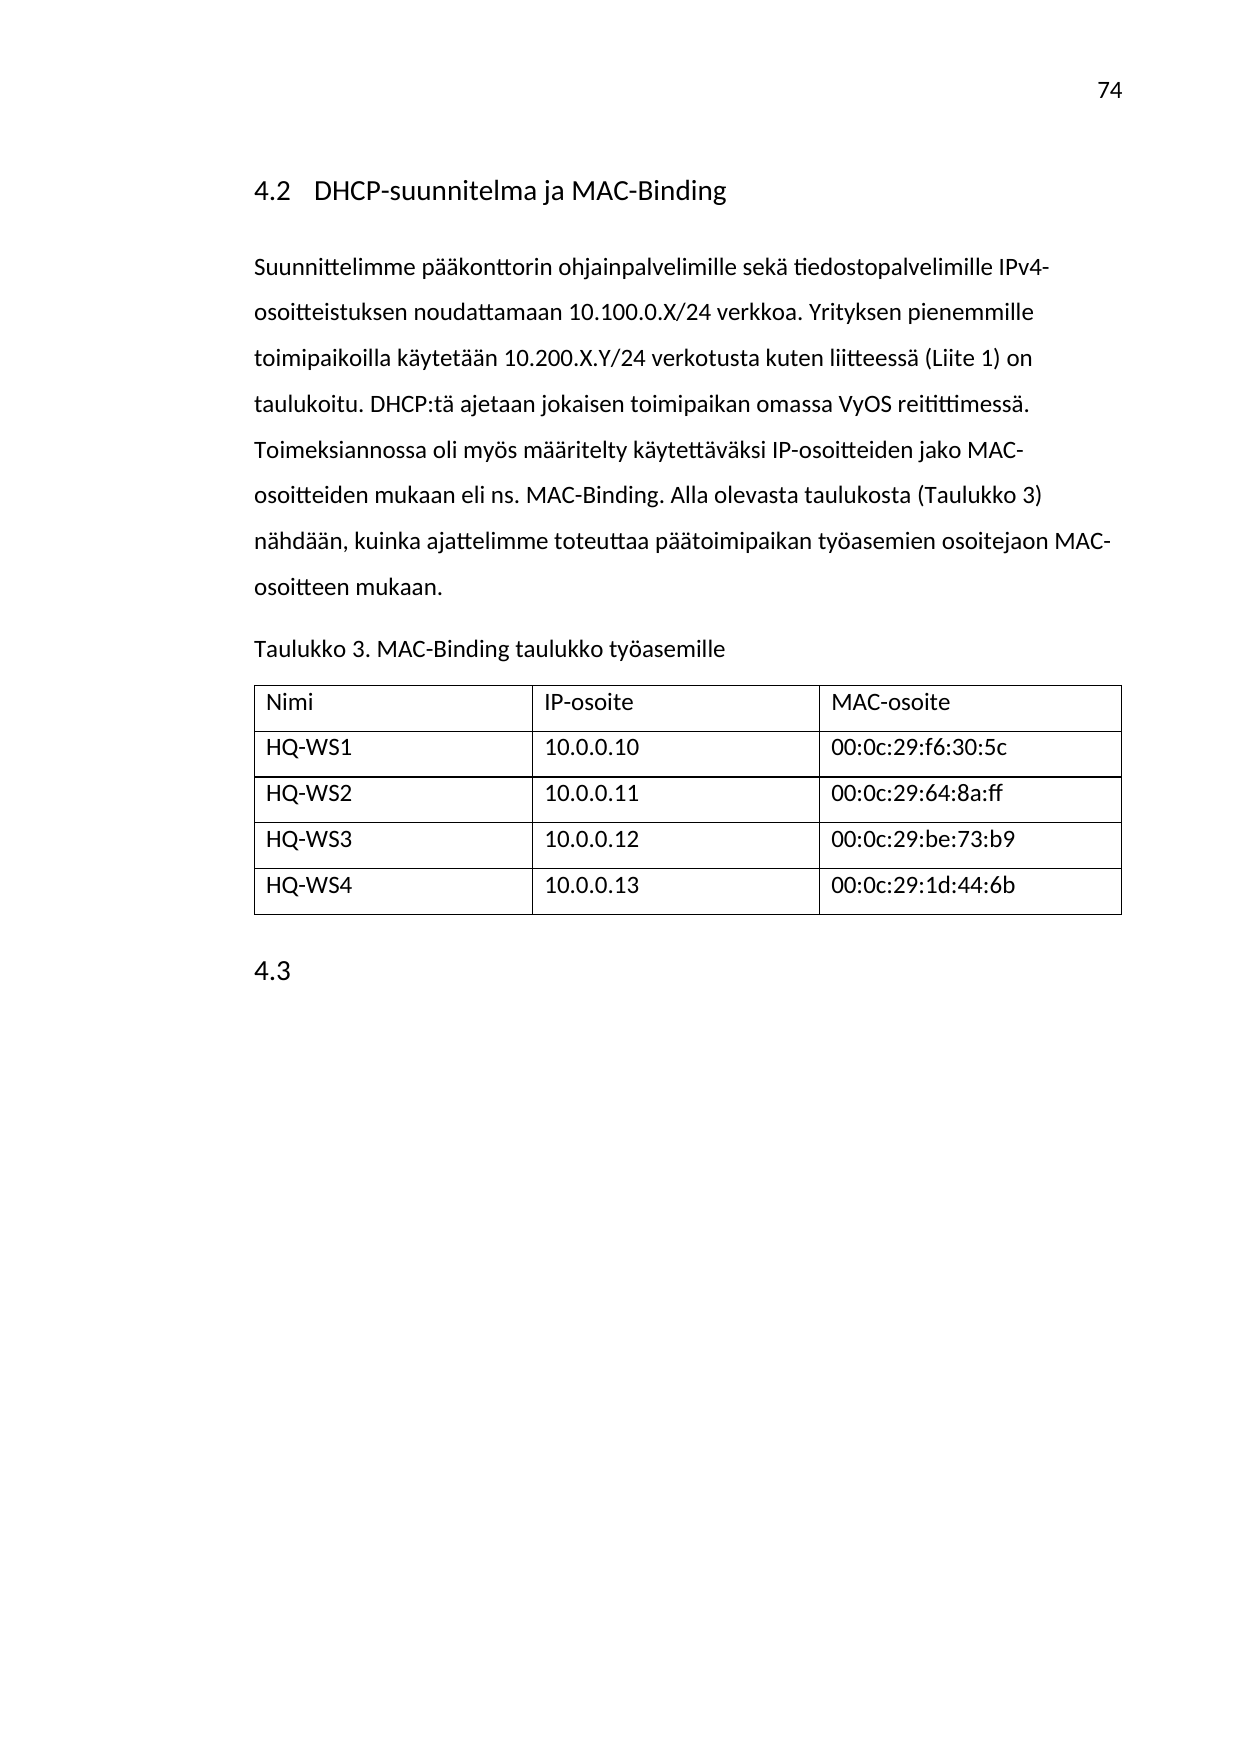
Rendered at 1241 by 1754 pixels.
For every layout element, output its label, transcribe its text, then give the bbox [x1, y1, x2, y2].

text Suunnittelimme pääkonttorin ohjainpalvelimille sekä tiedostopalvelimille IPv4-osoitteistuksen noudattamaan 10.100.0.X/24 verkkoa. Yrityksen pienemmille toimipaikoilla käytetään 10.200.X.Y/24 verkotusta kuten liitteessä (Liite 1) on taulukoitu. DHCP:tä ajetaan jokaisen toimipaikan omassa VyOS reitittimessä. Toimeksiannossa oli myös määritelty käytettäväksi IP-osoitteiden jako MAC-osoitteiden mukaan eli ns. MAC-Binding. Alla olevasta taulukosta (Taulukko 3) nähdään, kuinka ajattelimme toteuttaa päätoimipaikan työasemien osoitejaon MAC-osoitteen mukaan. [254, 251, 1122, 601]
subtitle DHCP-suunnitelma ja MAC-Binding [254, 172, 1122, 208]
table_cell 10.0.0.11 [533, 778, 819, 822]
table_cell HQ-WS3 [255, 823, 532, 868]
table_header IP-osoite [533, 686, 819, 731]
table_cell 10.0.0.10 [533, 732, 819, 776]
table_cell 00:0c:29:f6:30:5c [820, 732, 1121, 776]
table_cell HQ-WS2 [255, 778, 532, 822]
table_cell HQ-WS4 [255, 869, 532, 914]
table_cell HQ-WS1 [255, 732, 532, 776]
table_header MAC-osoite [820, 686, 1121, 731]
table_cell 10.0.0.12 [533, 823, 819, 868]
table_cell 00:0c:29:64:8a:ff [820, 778, 1121, 822]
table_header Nimi [255, 686, 532, 731]
table_cell 10.0.0.13 [533, 869, 819, 914]
table_cell 00:0c:29:1d:44:6b [820, 869, 1121, 914]
table_cell 00:0c:29:be:73:b9 [820, 823, 1121, 868]
